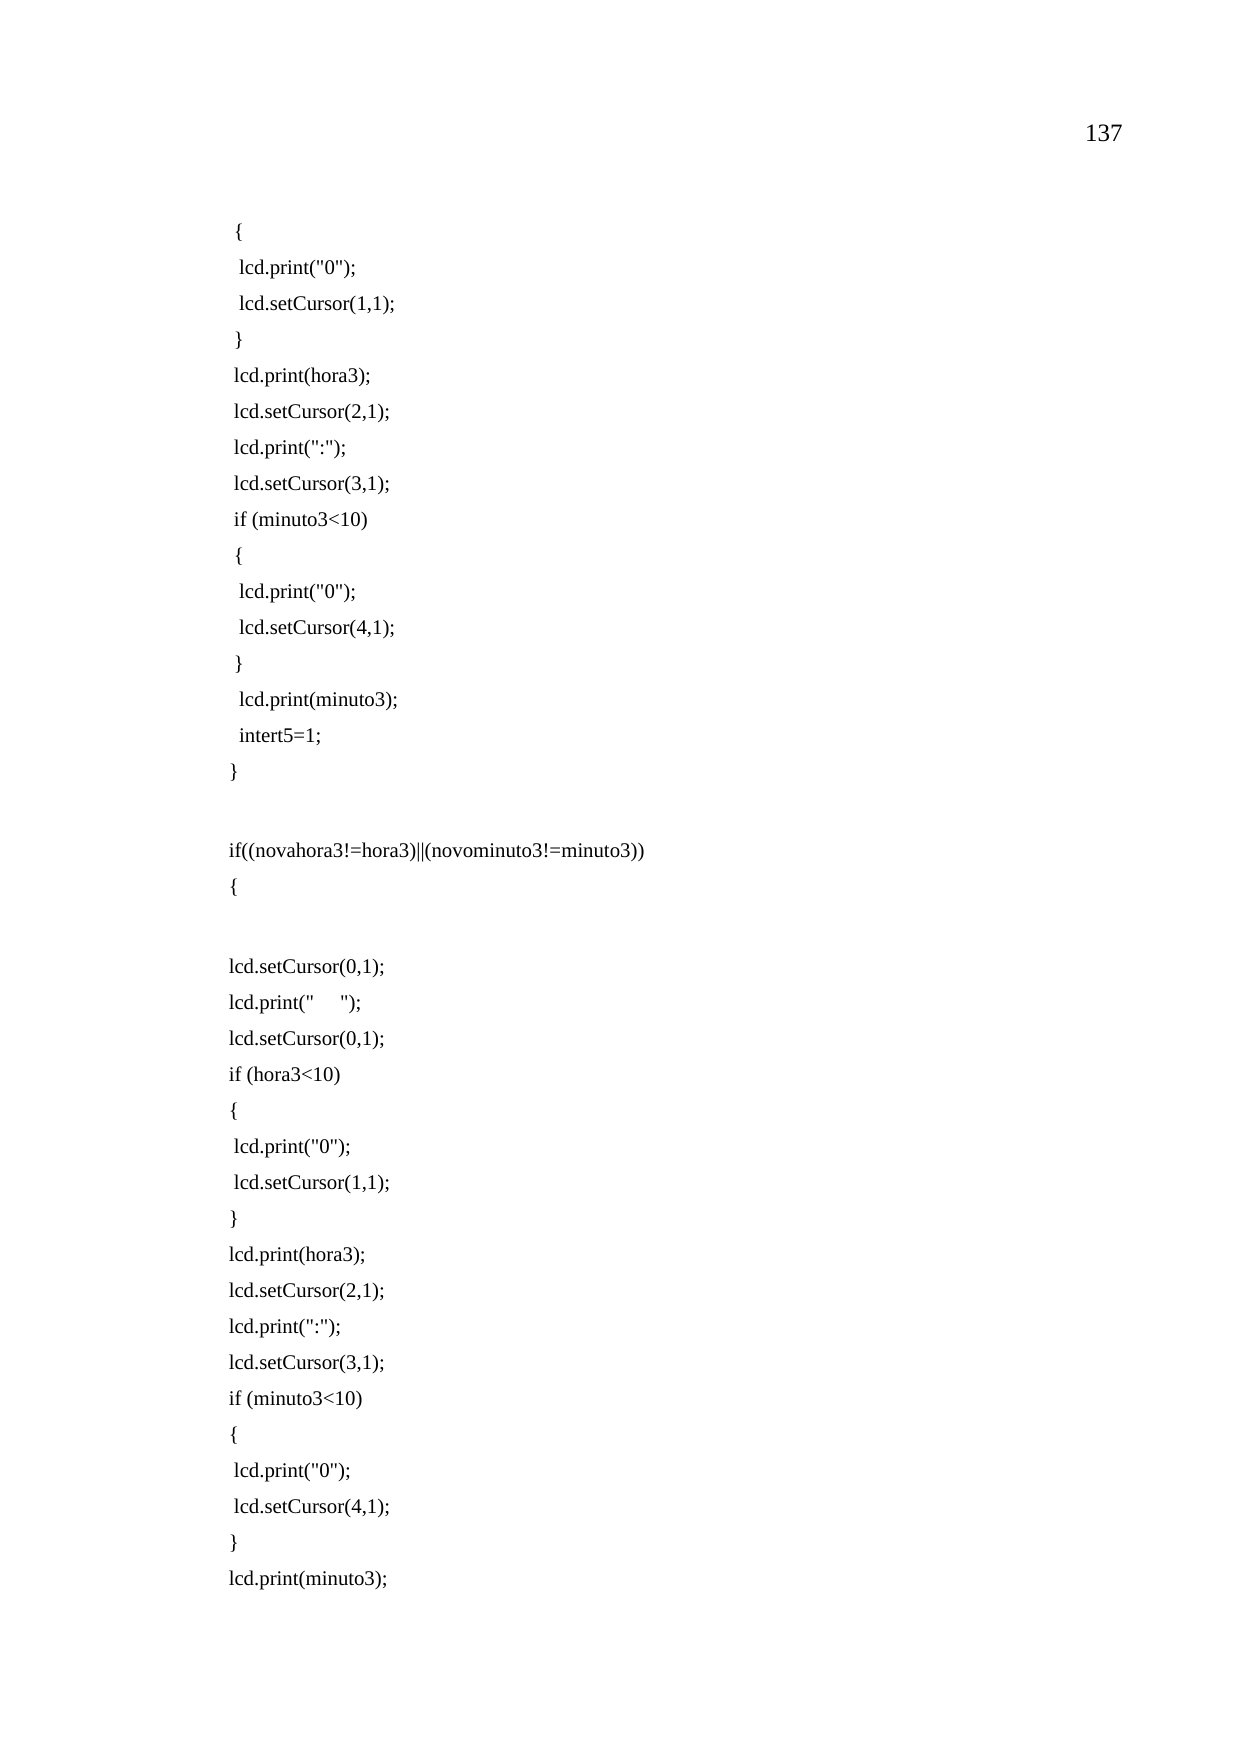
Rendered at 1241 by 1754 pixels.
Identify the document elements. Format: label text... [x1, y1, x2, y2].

text lcd.print(":"); [192, 1314, 1122, 1338]
text lcd.print(hora3); [192, 363, 1122, 387]
text lcd.print("0"); [192, 255, 1122, 279]
text lcd.print(" "); [192, 990, 1122, 1014]
text lcd.setCursor(4,1); [192, 1494, 1122, 1518]
text { [192, 543, 1122, 567]
text lcd.print("0"); [192, 1134, 1122, 1158]
text lcd.print("0"); [192, 579, 1122, 603]
text { [192, 219, 1122, 243]
text } [192, 651, 1122, 675]
text lcd.print("0"); [192, 1458, 1122, 1482]
text lcd.setCursor(3,1); [192, 1350, 1122, 1374]
text { [192, 1098, 1122, 1122]
text intert5=1; [192, 723, 1122, 747]
text lcd.setCursor(2,1); [192, 399, 1122, 423]
text if (minuto3<10) [192, 507, 1122, 531]
text lcd.setCursor(0,1); [192, 1026, 1122, 1050]
text lcd.print(minuto3); [192, 687, 1122, 711]
text } [192, 1530, 1122, 1554]
text lcd.setCursor(2,1); [192, 1278, 1122, 1302]
text } [192, 1206, 1122, 1230]
text } [192, 759, 1122, 783]
text lcd.print(minuto3); [192, 1566, 1122, 1590]
text lcd.print(hora3); [192, 1242, 1122, 1266]
text lcd.print(":"); [192, 435, 1122, 459]
text lcd.setCursor(4,1); [192, 615, 1122, 639]
text if (minuto3<10) [192, 1386, 1122, 1410]
text { [192, 874, 1122, 898]
text lcd.setCursor(3,1); [192, 471, 1122, 495]
text if((novahora3!=hora3)||(novominuto3!=minuto3)) [192, 838, 1122, 862]
text lcd.setCursor(1,1); [192, 1170, 1122, 1194]
text lcd.setCursor(0,1); [192, 954, 1122, 978]
text lcd.setCursor(1,1); [192, 291, 1122, 315]
text } [192, 327, 1122, 351]
text { [192, 1422, 1122, 1446]
text if (hora3<10) [192, 1062, 1122, 1086]
